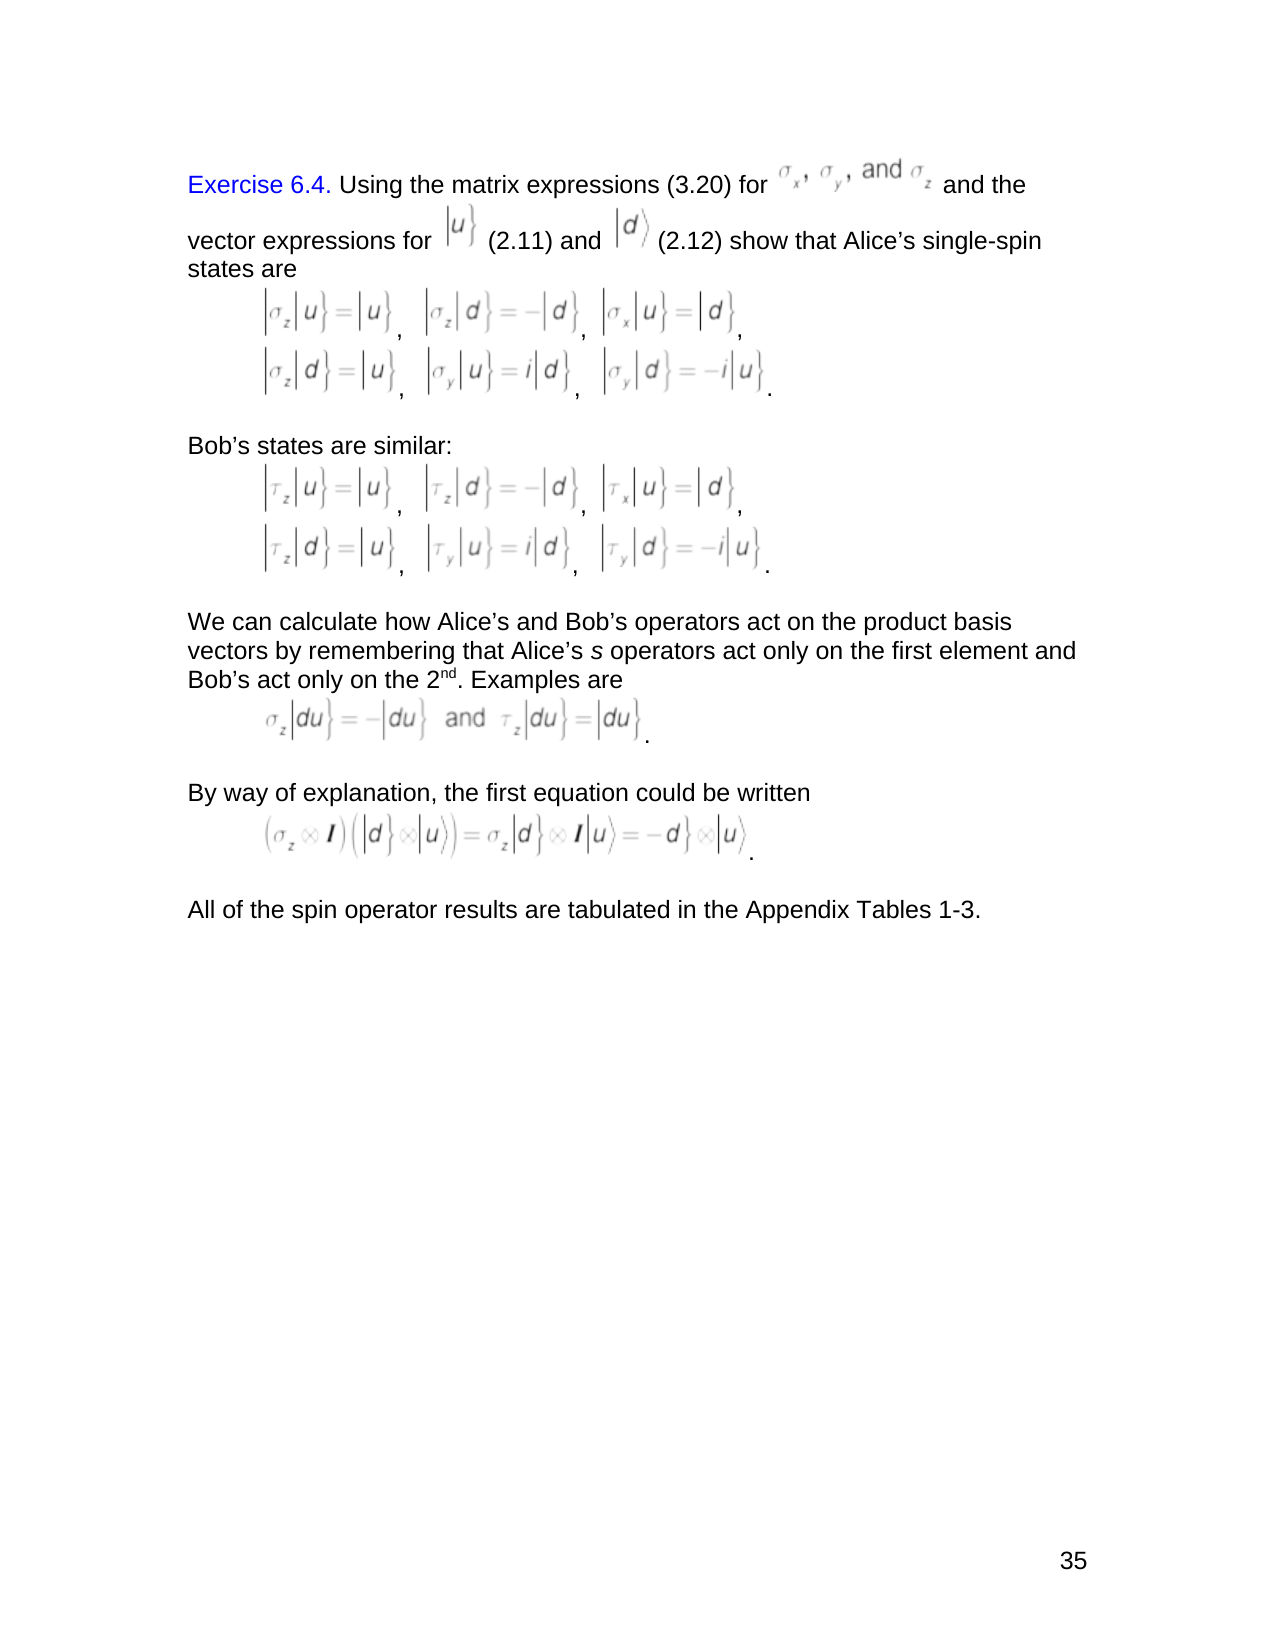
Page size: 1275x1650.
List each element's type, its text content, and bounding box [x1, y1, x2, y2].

text All of the spin operator results are tabulated in the Appendix Tables 1-3. [187, 894, 1087, 923]
text , , . [187, 519, 1087, 578]
text . [187, 806, 1087, 866]
text , , , [187, 283, 1087, 343]
text By way of explanation, the first equation could be written [187, 778, 1087, 806]
text Bob’s states are similar: [187, 431, 1087, 459]
text , , , [187, 459, 1087, 519]
text We can calculate how Alice’s and Bob’s operators act on the product basis vectors by remembering that Alice’s s operators act only on the first element and Bob’s act only on the 2nd. Examples are [187, 607, 1087, 693]
text . [187, 693, 1087, 749]
text , , . [187, 343, 1087, 402]
text Exercise 6.4. Using the matrix expressions (3.20) for and the vector expressions for (2.11) and (2.12) show that Alice’s single-spin states are [187, 150, 1087, 283]
